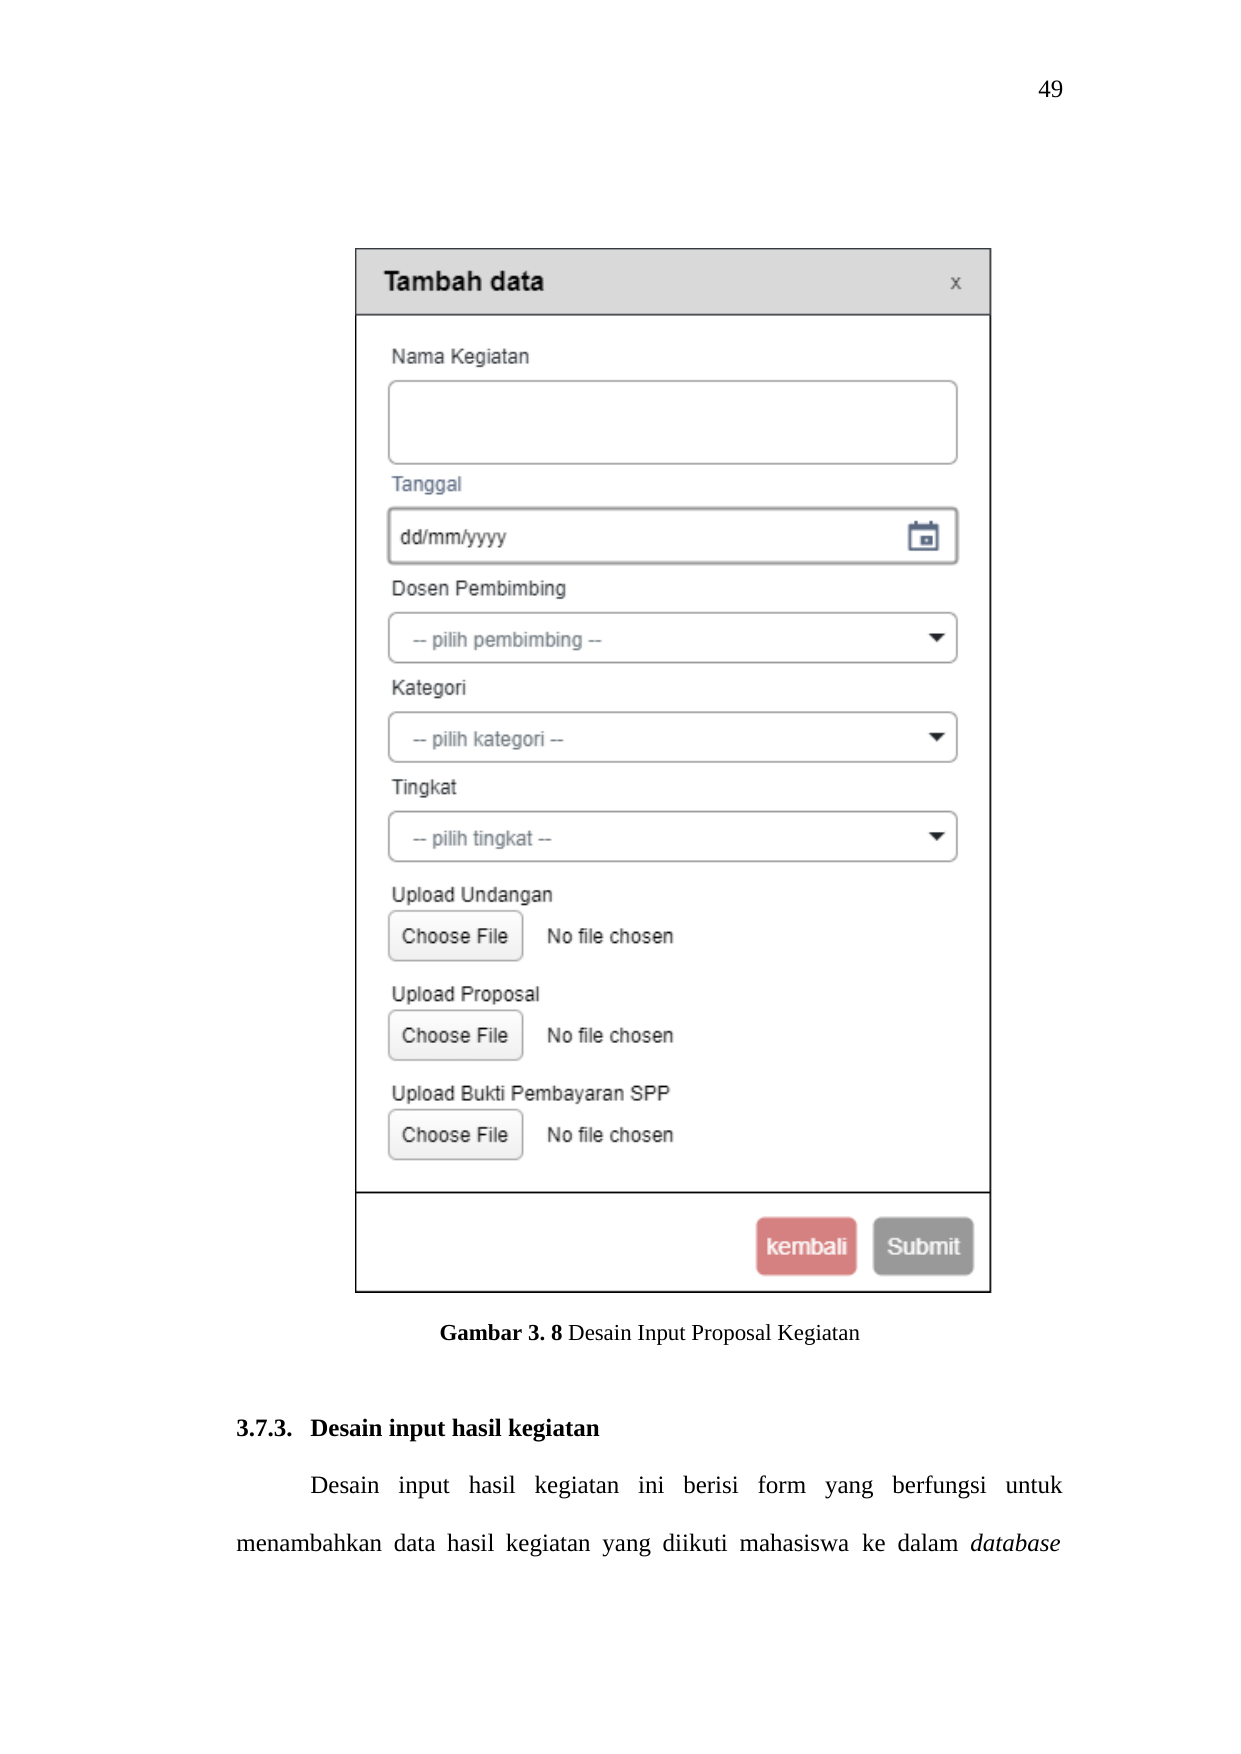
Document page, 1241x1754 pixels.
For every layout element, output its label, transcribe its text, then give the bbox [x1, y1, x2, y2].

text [236, 1470, 1063, 1556]
text Gambar 3. 8 Desain Input Proposal Kegiatan [236, 1319, 1063, 1346]
subtitle Desain input hasil kegiatan [236, 1413, 1063, 1441]
picture [355, 248, 1003, 1293]
